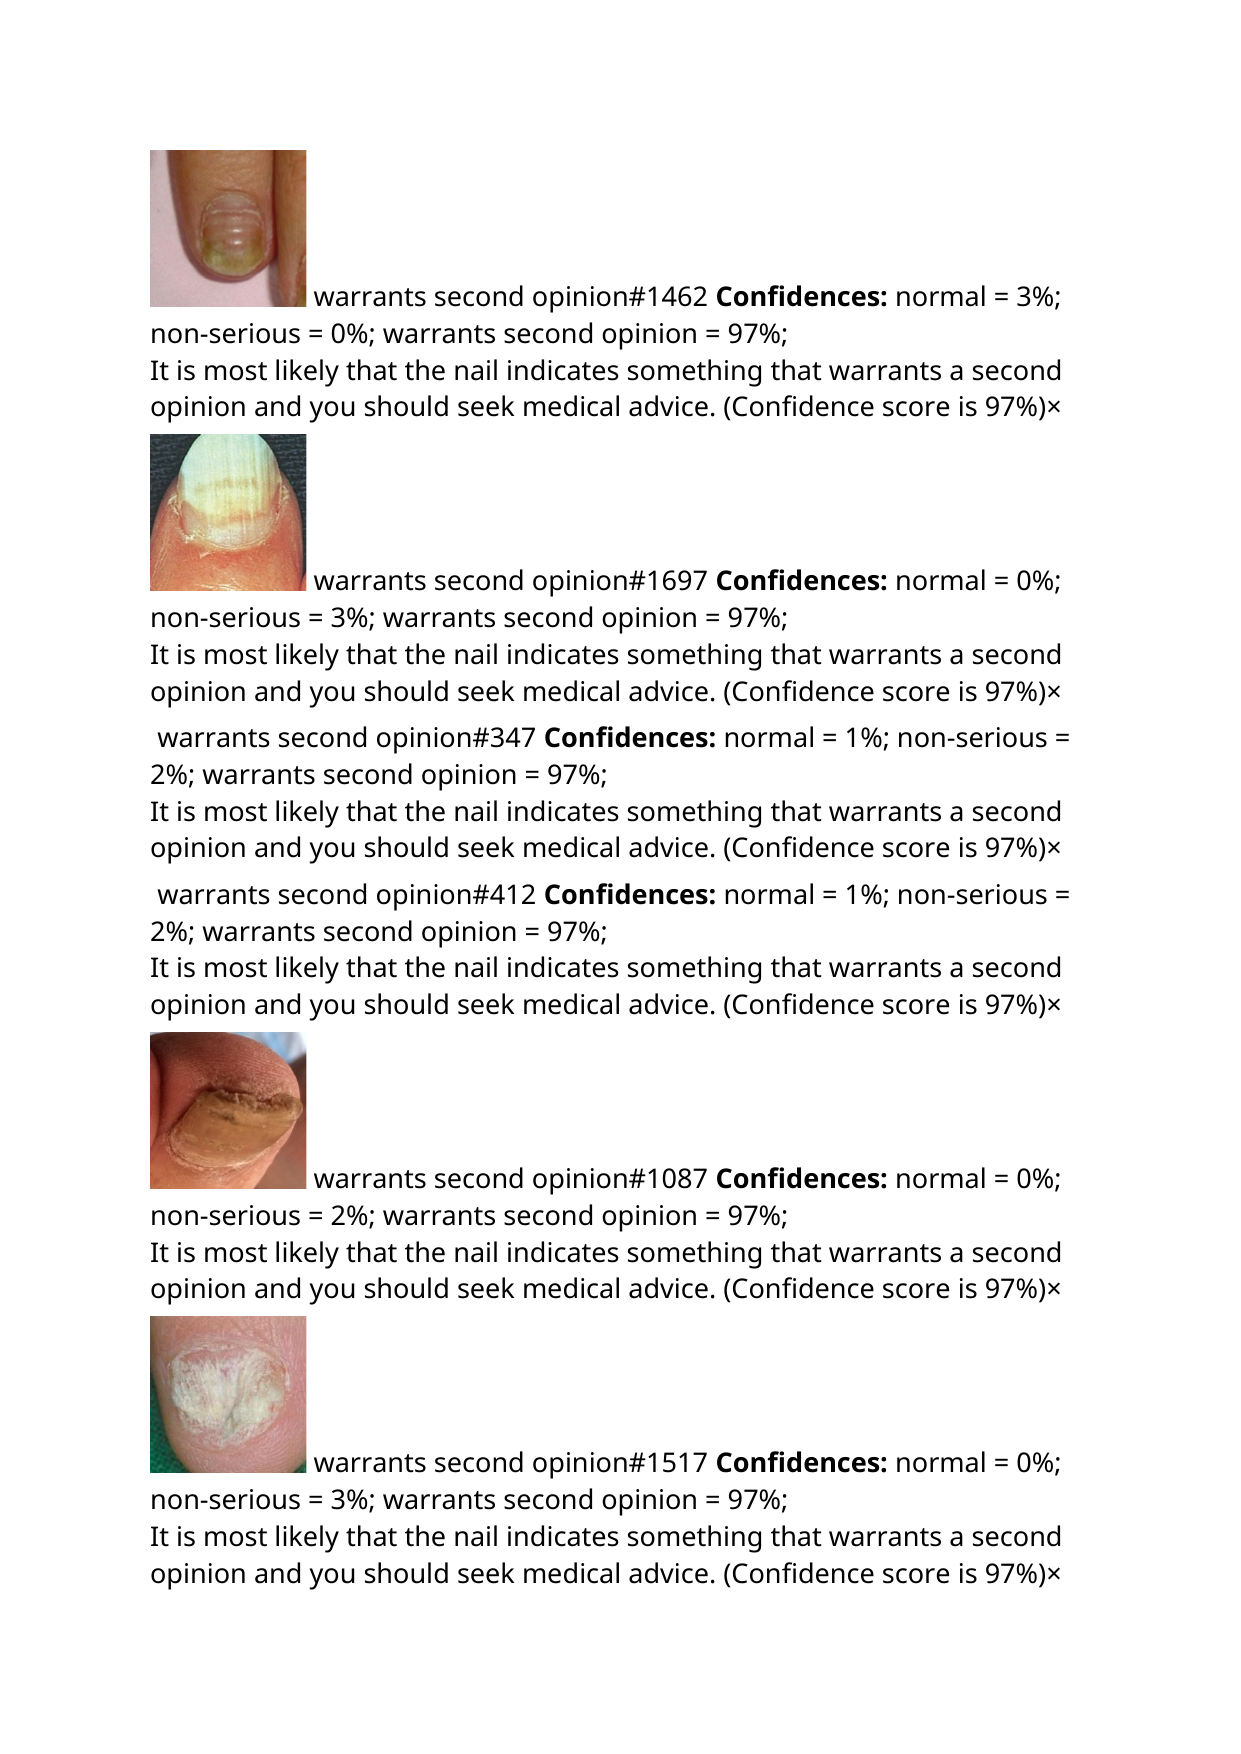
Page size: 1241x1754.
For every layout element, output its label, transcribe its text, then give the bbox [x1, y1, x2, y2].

text warrants second opinion#1517 Confidences: normal = 0%; non-serious = 3%; warrants second opinion = 97%; It is most likely that the nail indicates something that warrants a second opinion and you should seek medical advice. (Confidence score is 97%)× [150, 1316, 1090, 1591]
text warrants second opinion#347 Confidences: normal = 1%; non-serious = 2%; warrants second opinion = 97%; It is most likely that the nail indicates something that warrants a second opinion and you should seek medical advice. (Confidence score is 97%)× [150, 718, 1090, 866]
picture [150, 150, 307, 307]
picture [150, 1032, 307, 1189]
text warrants second opinion#1087 Confidences: normal = 0%; non-serious = 2%; warrants second opinion = 97%; It is most likely that the nail indicates something that warrants a second opinion and you should seek medical advice. (Confidence score is 97%)× [150, 1032, 1090, 1307]
text warrants second opinion#412 Confidences: normal = 1%; non-serious = 2%; warrants second opinion = 97%; It is most likely that the nail indicates something that warrants a second opinion and you should seek medical advice. (Confidence score is 97%)× [150, 875, 1090, 1023]
text warrants second opinion#1462 Confidences: normal = 3%; non-serious = 0%; warrants second opinion = 97%; It is most likely that the nail indicates something that warrants a second opinion and you should seek medical advice. (Confidence score is 97%)× [150, 150, 1090, 425]
text warrants second opinion#1697 Confidences: normal = 0%; non-serious = 3%; warrants second opinion = 97%; It is most likely that the nail indicates something that warrants a second opinion and you should seek medical advice. (Confidence score is 97%)× [150, 434, 1090, 709]
picture [150, 1316, 307, 1473]
picture [150, 434, 307, 591]
